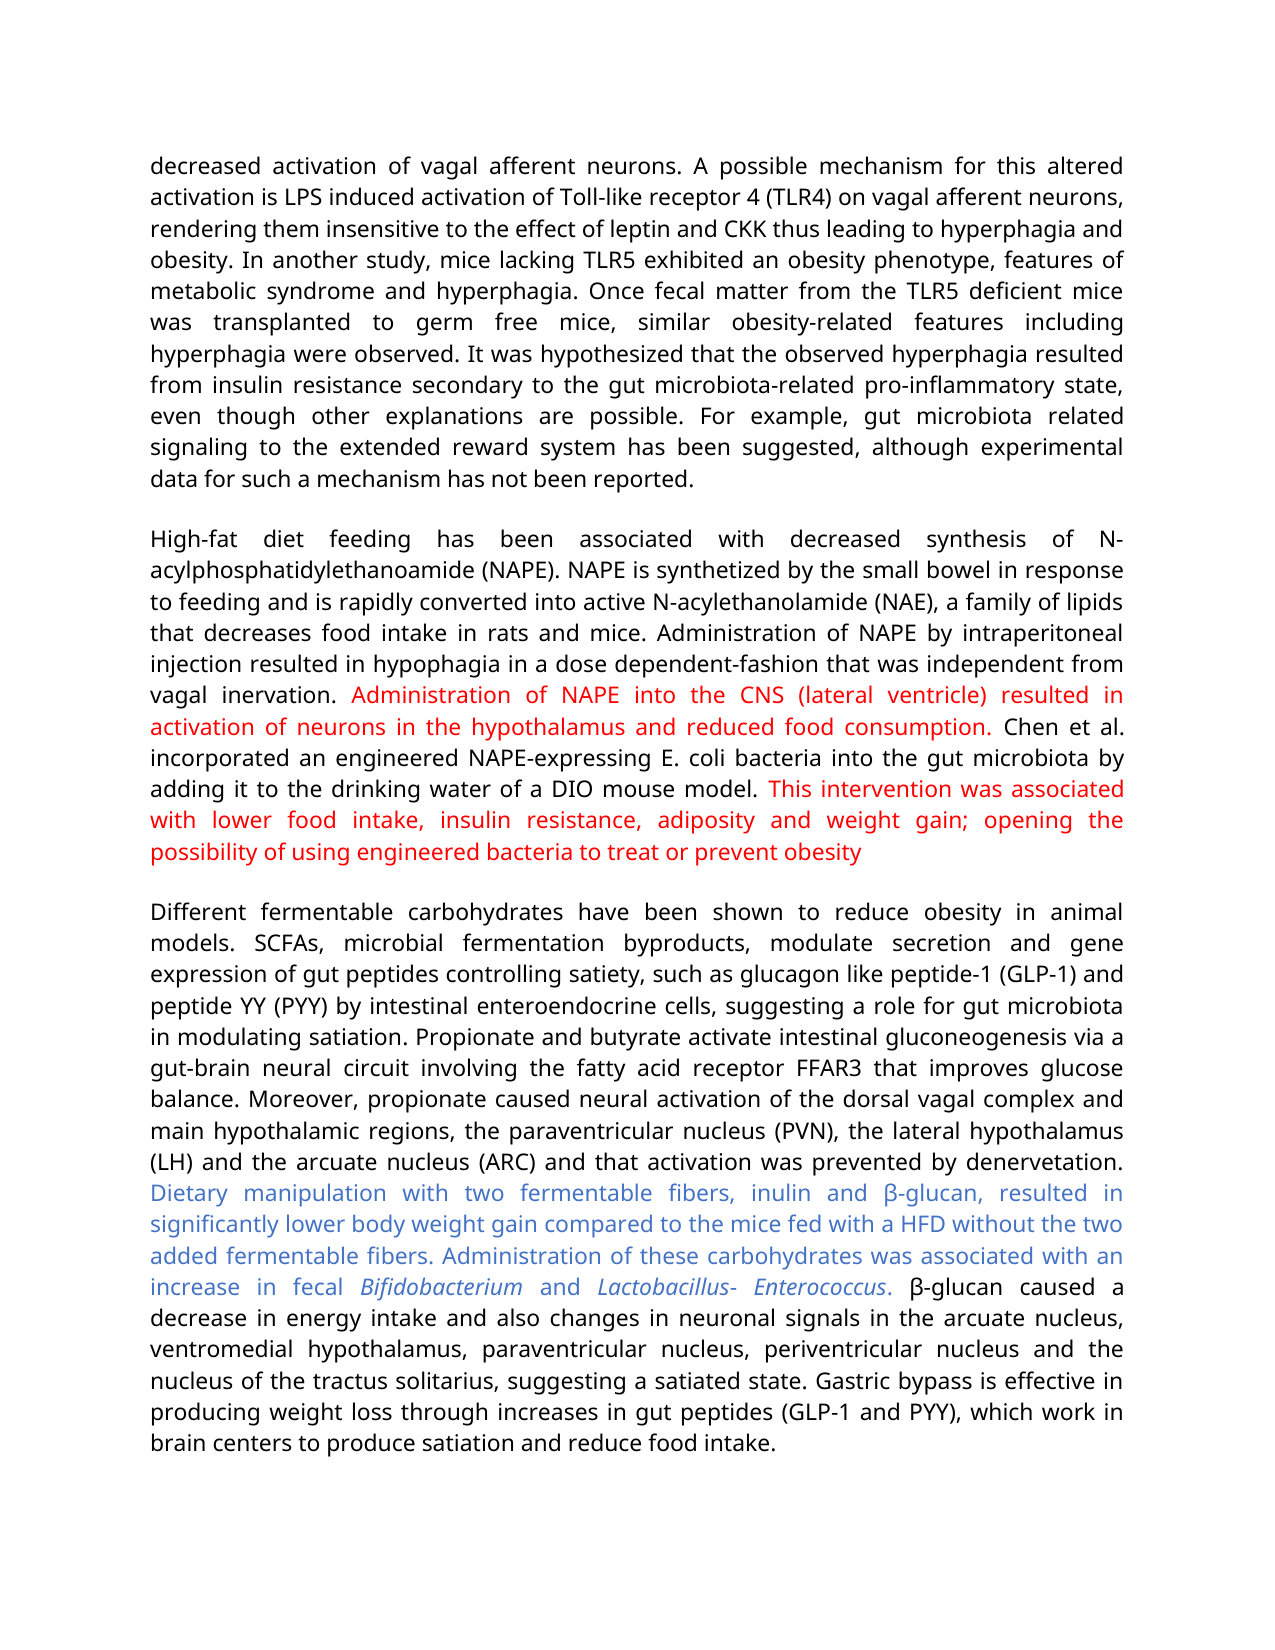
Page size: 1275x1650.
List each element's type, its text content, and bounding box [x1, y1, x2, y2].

text Different fermentable carbohydrates have been shown to reduce obesity in animal models. SCFAs, microbial fermentation byproducts, modulate secretion and gene expression of gut peptides controlling satiety, such as glucagon like peptide-1 (GLP-1) and peptide YY (PYY) by intestinal enteroendocrine cells, suggesting a role for gut microbiota in modulating satiation. Propionate and butyrate activate intestinal gluconeogenesis via a gut-brain neural circuit involving the fatty acid receptor FFAR3 that improves glucose balance. Moreover, propionate caused neural activation of the dorsal vagal complex and main hypothalamic regions, the paraventricular nucleus (PVN), the lateral hypothalamus (LH) and the arcuate nucleus (ARC) and that activation was prevented by denervetation. Dietary manipulation with two fermentable fibers, inulin and β-glucan, resulted in significantly lower body weight gain compared to the mice fed with a HFD without the two added fermentable fibers. Administration of these carbohydrates was associated with an increase in fecal Bifidobacterium and Lactobacillus- Enterococcus. β-glucan caused a decrease in energy intake and also changes in neuronal signals in the arcuate nucleus, ventromedial hypothalamus, paraventricular nucleus, periventricular nucleus and the nucleus of the tractus solitarius, suggesting a satiated state. Gastric bypass is effective in producing weight loss through increases in gut peptides (GLP-1 and PYY), which work in brain centers to produce satiation and reduce food intake. [150, 896, 1125, 1458]
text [150, 150, 1125, 494]
text High-fat diet feeding has been associated with decreased synthesis of N- acylphosphatidylethanoamide (NAPE). NAPE is synthetized by the small bowel in response to feeding and is rapidly converted into active N-acylethanolamide (NAE), a family of lipids that decreases food intake in rats and mice. Administration of NAPE by intraperitoneal injection resulted in hypophagia in a dose dependent-fashion that was independent from vagal inervation. Administration of NAPE into the CNS (lateral ventricle) resulted in activation of neurons in the hypothalamus and reduced food consumption. Chen et al. incorporated an engineered NAPE-expressing E. coli bacteria into the gut microbiota by adding it to the drinking water of a DIO mouse model. This intervention was associated with lower food intake, insulin resistance, adiposity and weight gain; opening the possibility of using engineered bacteria to treat or prevent obesity [150, 523, 1125, 867]
